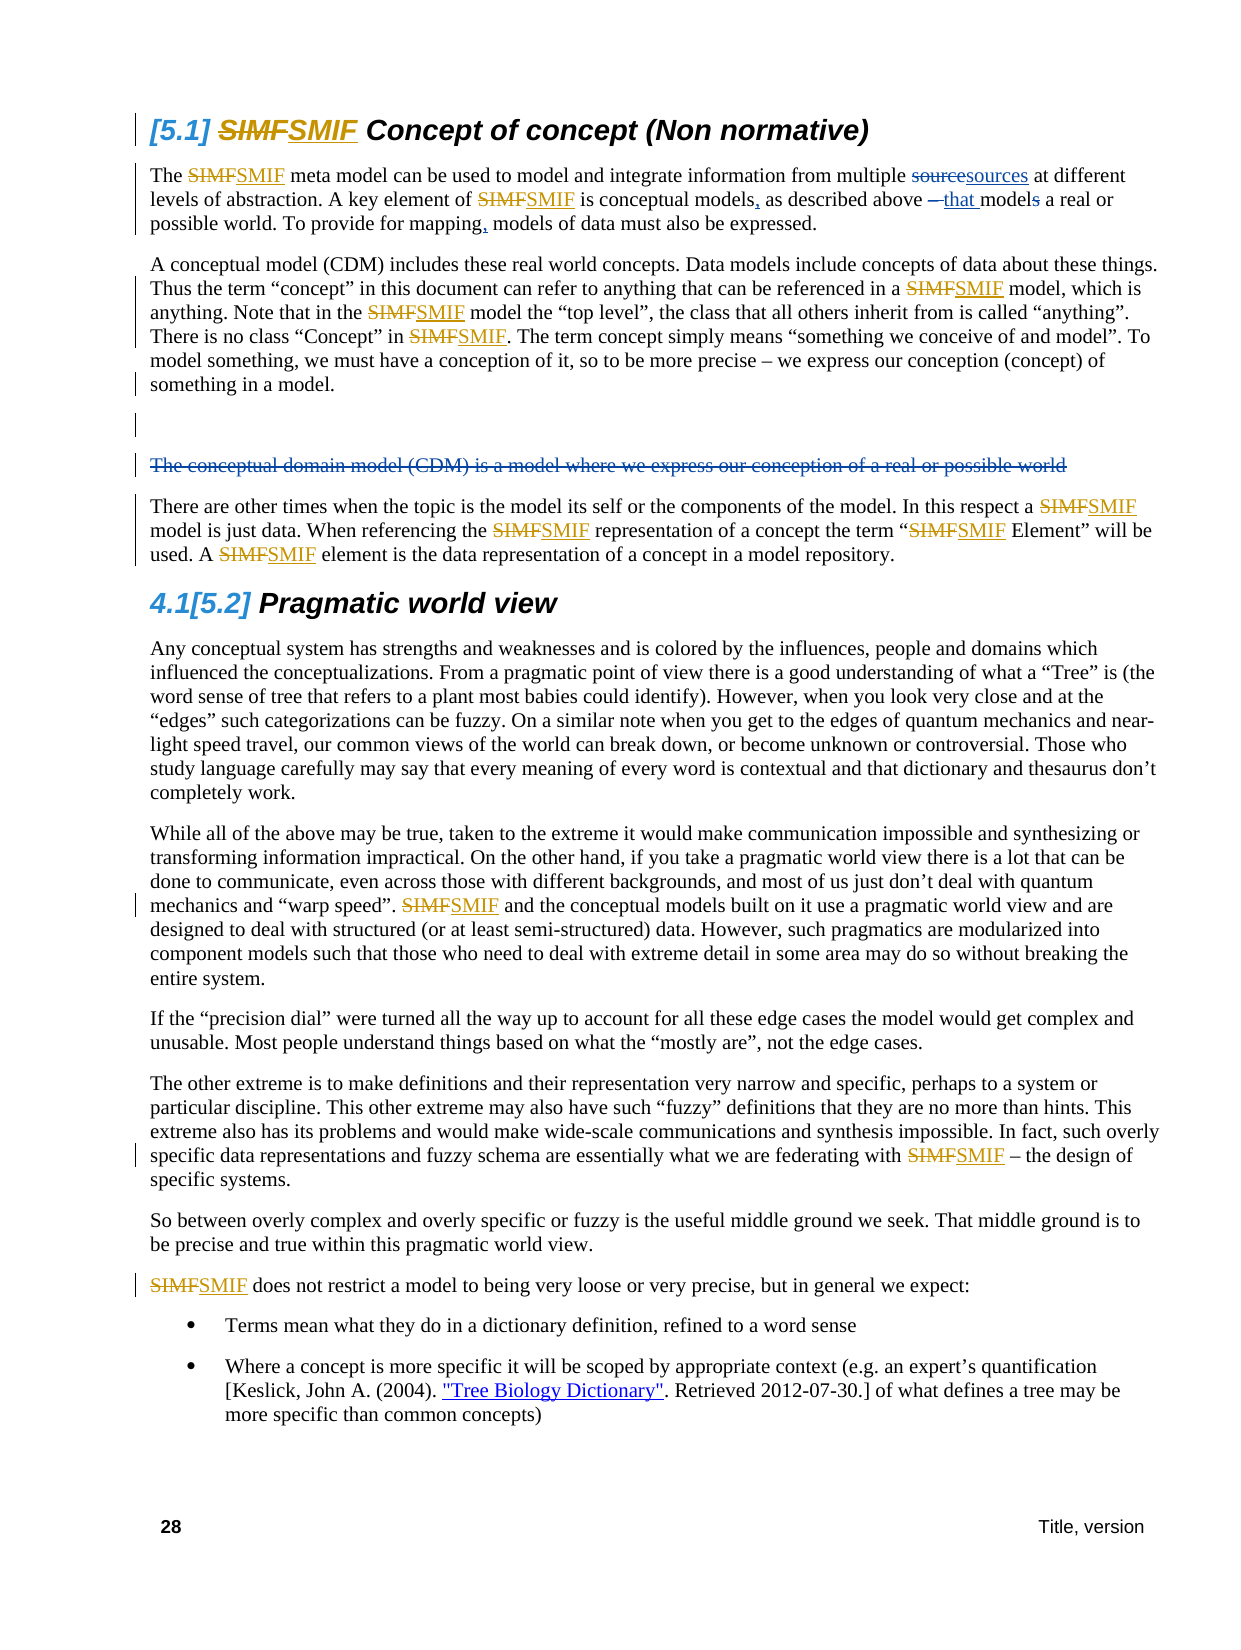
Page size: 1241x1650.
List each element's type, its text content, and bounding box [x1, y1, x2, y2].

text The other extreme is to make definitions and their representation very narrow and specific, perhaps to a system or particular discipline. This other extreme may also have such “fuzzy” definitions that they are no more than hints. This extreme also has its problems and would make wide-scale communications and synthesis impossible. In fact, such overly specific data representations and fuzzy schema are essentially what we are federating with – the design of specific systems. [150, 1071, 1165, 1191]
text Any conceptual system has strengths and weaknesses and is colored by the influences, people and domains which influenced the conceptualizations. From a pragmatic point of view there is a good understanding of what a “Tree” is (the word sense of tree that refers to a plant most babies could identify). However, when you look very close and at the “edges” such categorizations can be fuzzy. On a similar note when you get to the edges of quantum mechanics and near-light speed travel, our common views of the world can break down, or become unknown or controversial. Those who study language carefully may say that every meaning of every word is contextual and that dictionary and thesaurus don’t completely work. [150, 636, 1165, 804]
text If the “precision dial” were turned all the way up to account for all these edge cases the model would get complex and unusable. Most people understand things based on what the “mostly are”, not the edge cases. [150, 1006, 1165, 1054]
text There are other times when the topic is the model its self or the components of the model. In this respect a model is just data. When referencing the representation of a concept the term “ Element” will be used. A element is the data representation of a concept in a model repository. [150, 494, 1165, 566]
text So between overly complex and overly specific or fuzzy is the useful middle ground we seek. That middle ground is to be precise and true within this pragmatic world view. [150, 1208, 1165, 1256]
text A conceptual model (CDM) includes these real world concepts. Data models include concepts of data about these things. Thus the term “concept” in this document can refer to anything that can be referenced in a model, which is anything. Note that in the model the “top level”, the class that all others inherit from is called “anything”. There is no class “Concept” in . The term concept simply means “something we conceive of and model”. To model something, we must have a conception of it, so to be more precise – we express our conception (concept) of something in a model. [150, 252, 1165, 396]
text does not restrict a model to being very loose or very precise, but in general we expect: [150, 1273, 1165, 1297]
text The meta model can be used to model and integrate information from multiple at different levels of abstraction. A key element of is conceptual models as described above model a real or possible world. To provide for mapping models of data must also be expressed. [150, 163, 1165, 235]
list Terms mean what they do in a dictionary definition, refined to a word sense [187, 1313, 1165, 1337]
list Where a concept is more specific it will be scoped by appropriate context (e.g. an expert’s quantification [Keslick, John A. (2004). "Tree Biology Dictionary". Retrieved 2012-07-30.] of what defines a tree may be more specific than common concepts) [187, 1354, 1165, 1426]
subtitle Concept of concept (Non normative) [150, 112, 1165, 146]
text While all of the above may be true, taken to the extreme it would make communication impossible and synthesizing or transforming information impractical. On the other hand, if you take a pragmatic world view there is a lot that can be done to communicate, even across those with different backgrounds, and most of us just don’t deal with quantum mechanics and “warp speed”. and the conceptual models built on it use a pragmatic world view and are designed to deal with structured (or at least semi-structured) data. However, such pragmatics are modularized into component models such that those who need to deal with extreme detail in some area may do so without breaking the entire system. [150, 821, 1165, 989]
subtitle Pragmatic world view [150, 586, 1165, 619]
